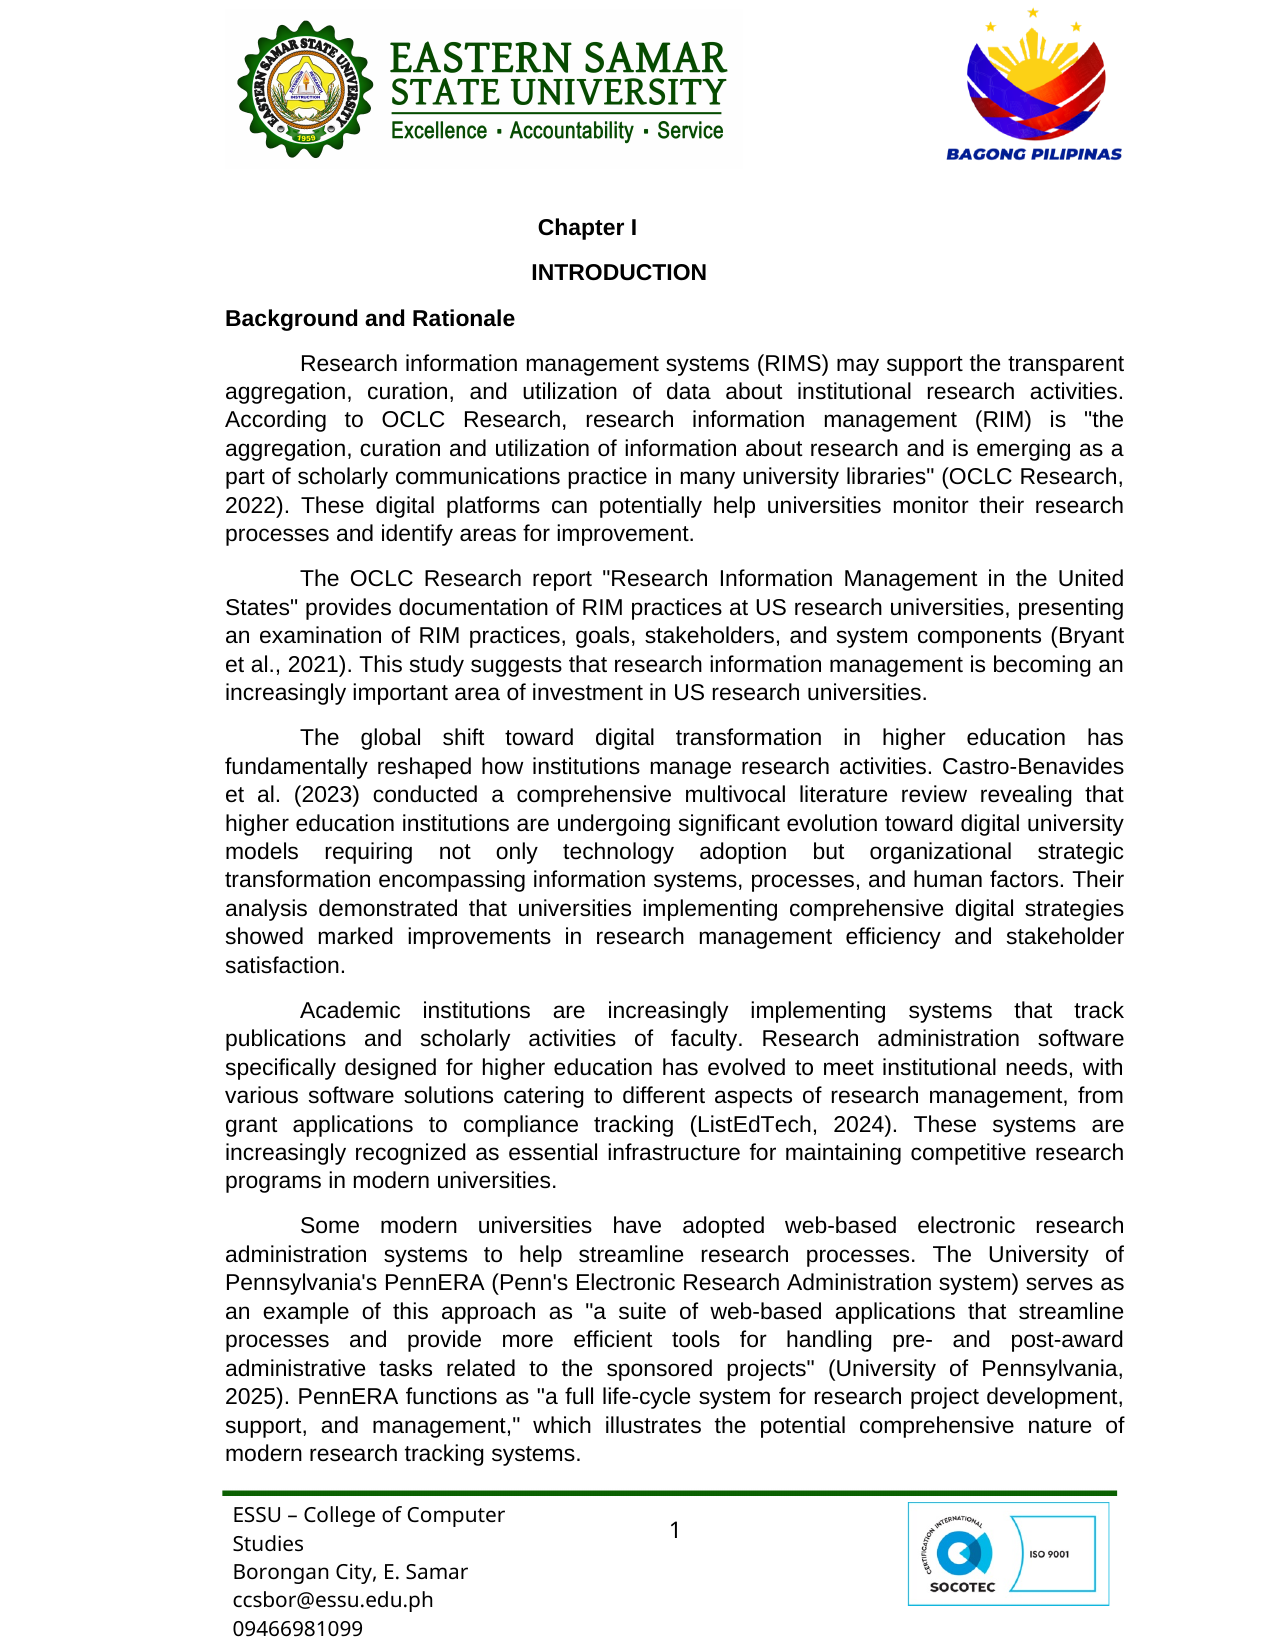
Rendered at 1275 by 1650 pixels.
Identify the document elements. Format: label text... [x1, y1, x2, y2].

text Academic institutions are increasingly implementing systems that track publications and scholarly activities of faculty. Research administration software specifically designed for higher education has evolved to meet institutional needs, with various software solutions catering to different aspects of research management, from grant applications to compliance tracking (ListEdTech, 2024). These systems are increasingly recognized as essential infrastructure for maintaining competitive research programs in modern universities. [225, 997, 1125, 1194]
text The global shift toward digital transformation in higher education has fundamentally reshaped how institutions manage research activities. Castro-Benavides et al. (2023) conducted a comprehensive multivocal literature review revealing that higher education institutions are undergoing significant evolution toward digital university models requiring not only technology adoption but organizational strategic transformation encompassing information systems, processes, and human factors. Their analysis demonstrated that universities implementing comprehensive digital strategies showed marked improvements in research management efficiency and stakeholder satisfaction. [225, 724, 1125, 978]
picture [222, 1488, 1118, 1498]
text The OCLC Research report "Research Information Management in the United States" provides documentation of RIM practices at US research universities, presenting an examination of RIM practices, goals, stakeholders, and system components (Bryant et al., 2021). This study suggests that research information management is becoming an increasingly important area of investment in US research universities. [225, 565, 1125, 705]
picture [225, 9, 743, 169]
text Some modern universities have adopted web-based electronic research administration systems to help streamline research processes. The University of Pennsylvania's PennERA (Penn's Electronic Research Administration system) serves as an example of this approach as "a suite of web-based applications that streamline processes and provide more efficient tools for handling pre- and post-award administrative tasks related to the sponsored projects" (University of Pennsylvania, 2025). PennERA functions as "a full life-cycle system for research project development, support, and management," which illustrates the potential comprehensive nature of modern research tracking systems. [225, 1212, 1125, 1466]
text Research information management systems (RIMS) may support the transparent aggregation, curation, and utilization of data about institutional research activities. According to OCLC Research, research information management (RIM) is "the aggregation, curation and utilization of information about research and is emerging as a part of scholarly communications practice in many university libraries" (OCLC Research, 2022). These digital platforms can potentially help universities monitor their research processes and identify areas for improvement. [225, 349, 1125, 547]
picture [907, 1502, 1110, 1604]
text Background and Rationale [225, 304, 1125, 331]
text INTRODUCTION [525, 259, 1125, 286]
picture [941, 4, 1125, 164]
text Chapter I [525, 214, 1125, 241]
